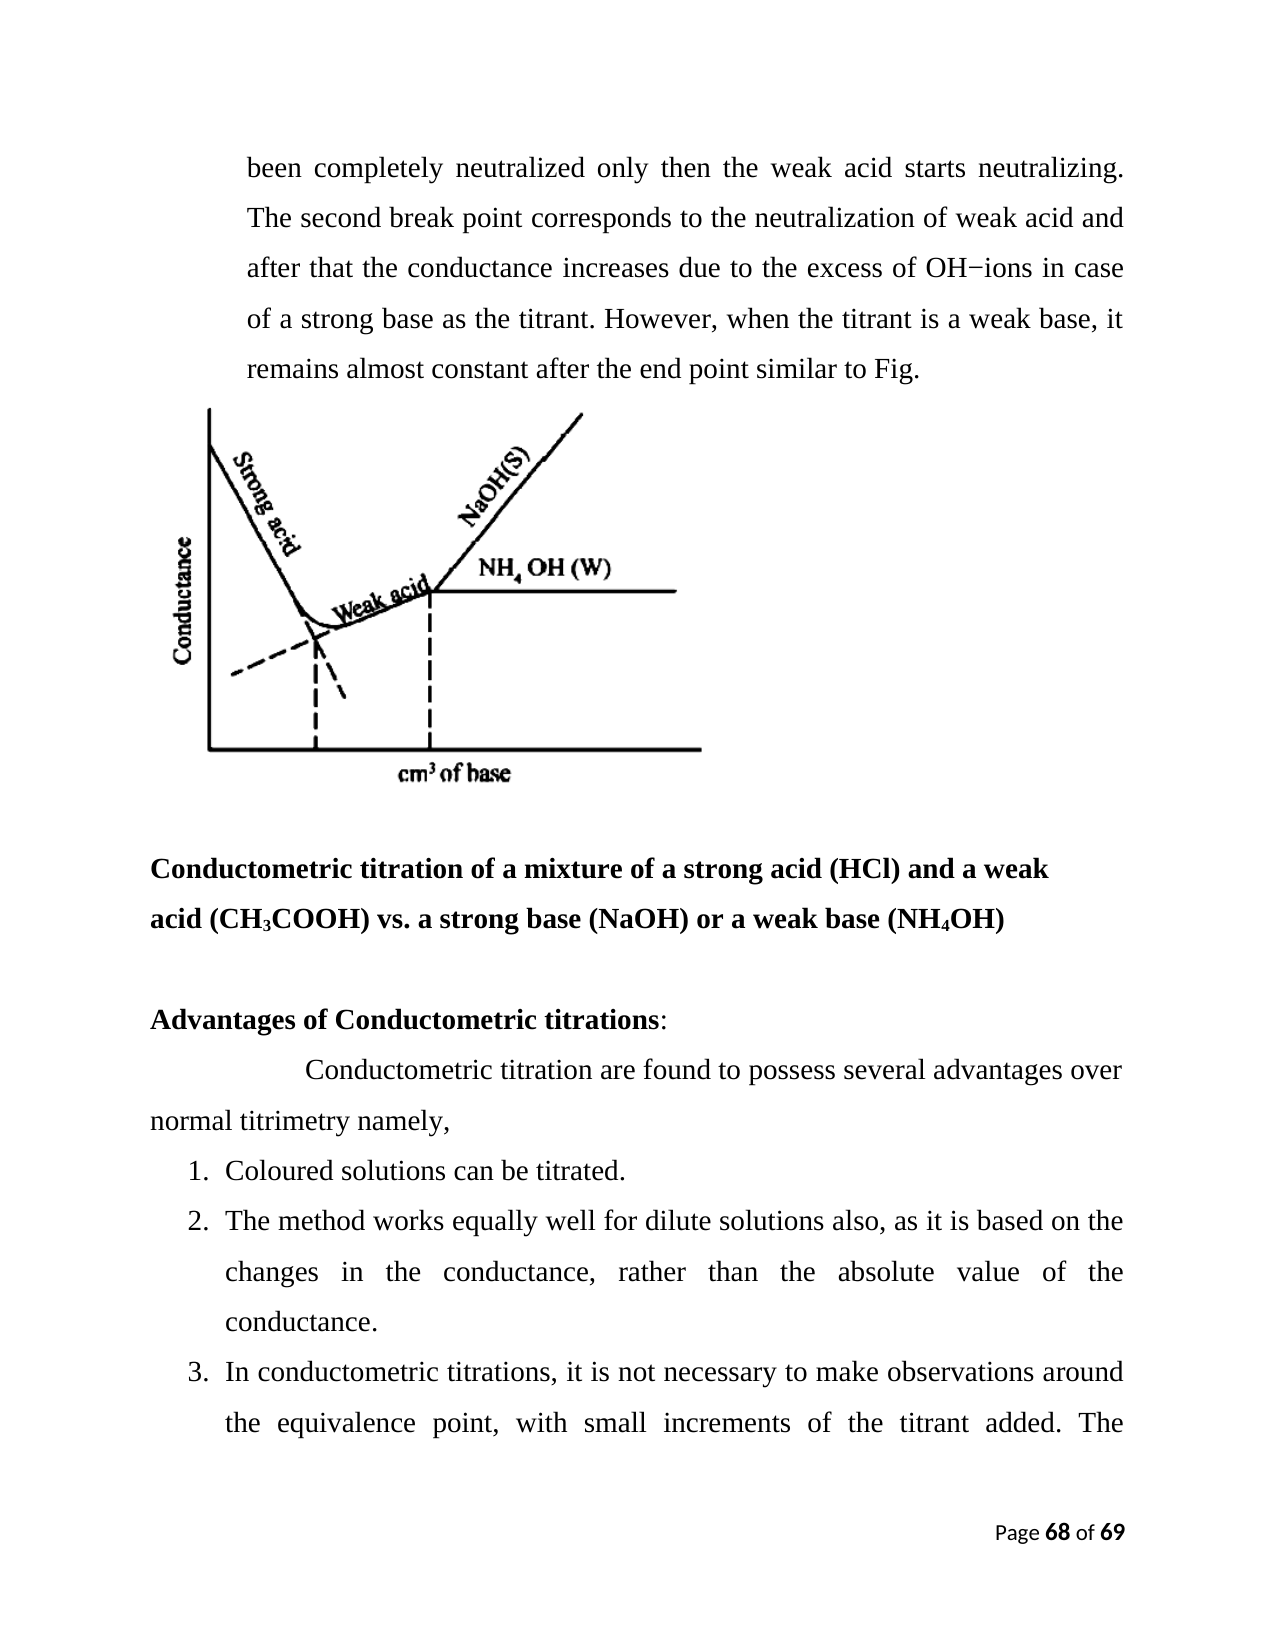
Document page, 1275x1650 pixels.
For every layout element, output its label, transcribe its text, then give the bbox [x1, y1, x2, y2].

list The method works equally well for dilute solutions also, as it is based on the changes in the conductance, rather than the absolute value of the conductance. [187, 1203, 1125, 1338]
text Advantages of Conductometric titrations: [150, 1002, 1125, 1036]
text Conductometric titration are found to possess several advantages over normal titrimetry namely, [150, 1052, 1125, 1136]
text Conductometric titration of a mixture of a strong acid (HCl) and a weak [150, 851, 1125, 885]
text acid (CH3COOH) vs. a strong base (NaOH) or a weak base (NH4OH) [150, 902, 1125, 935]
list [209, 150, 1125, 385]
list Coloured solutions can be titrated. [187, 1153, 1125, 1187]
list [187, 1354, 1125, 1438]
